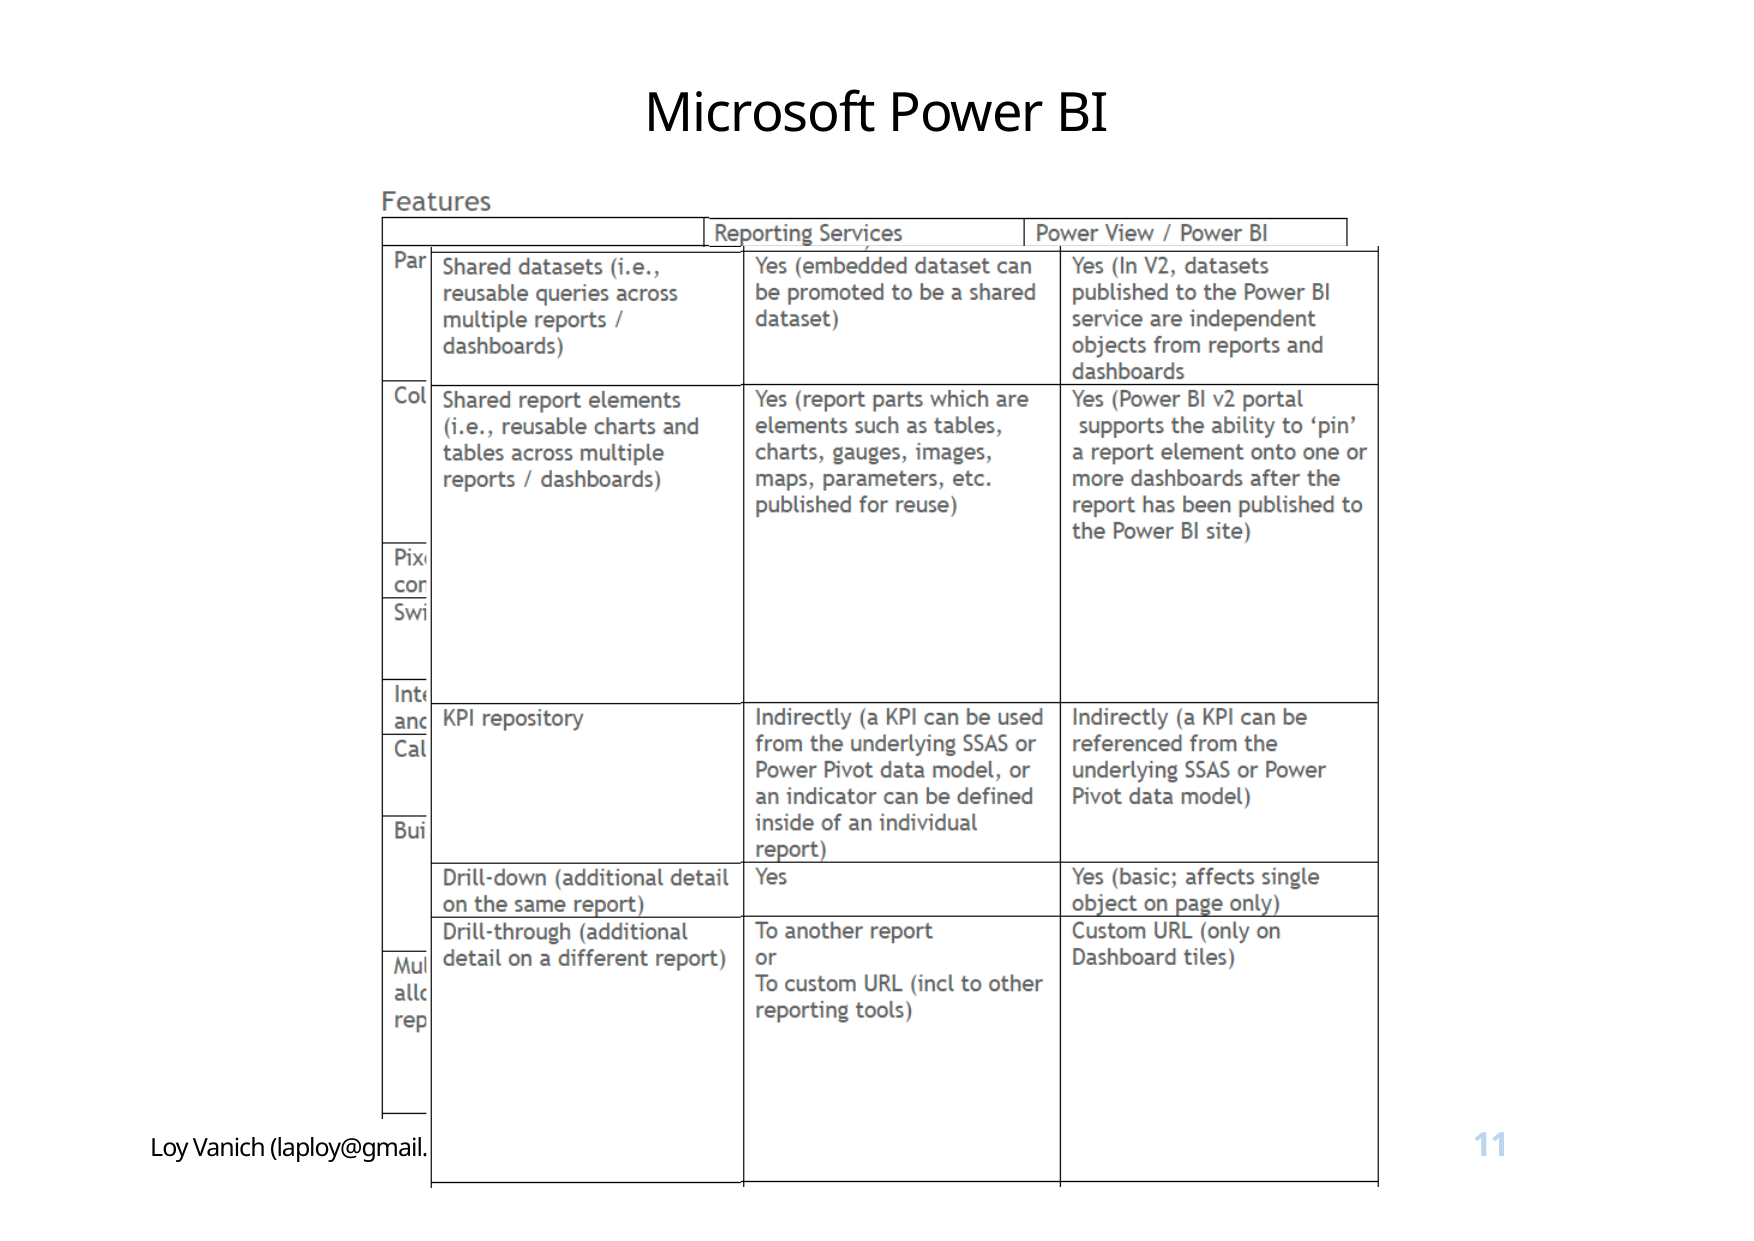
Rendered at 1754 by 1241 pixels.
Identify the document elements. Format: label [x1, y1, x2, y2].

picture [366, 178, 1385, 1188]
